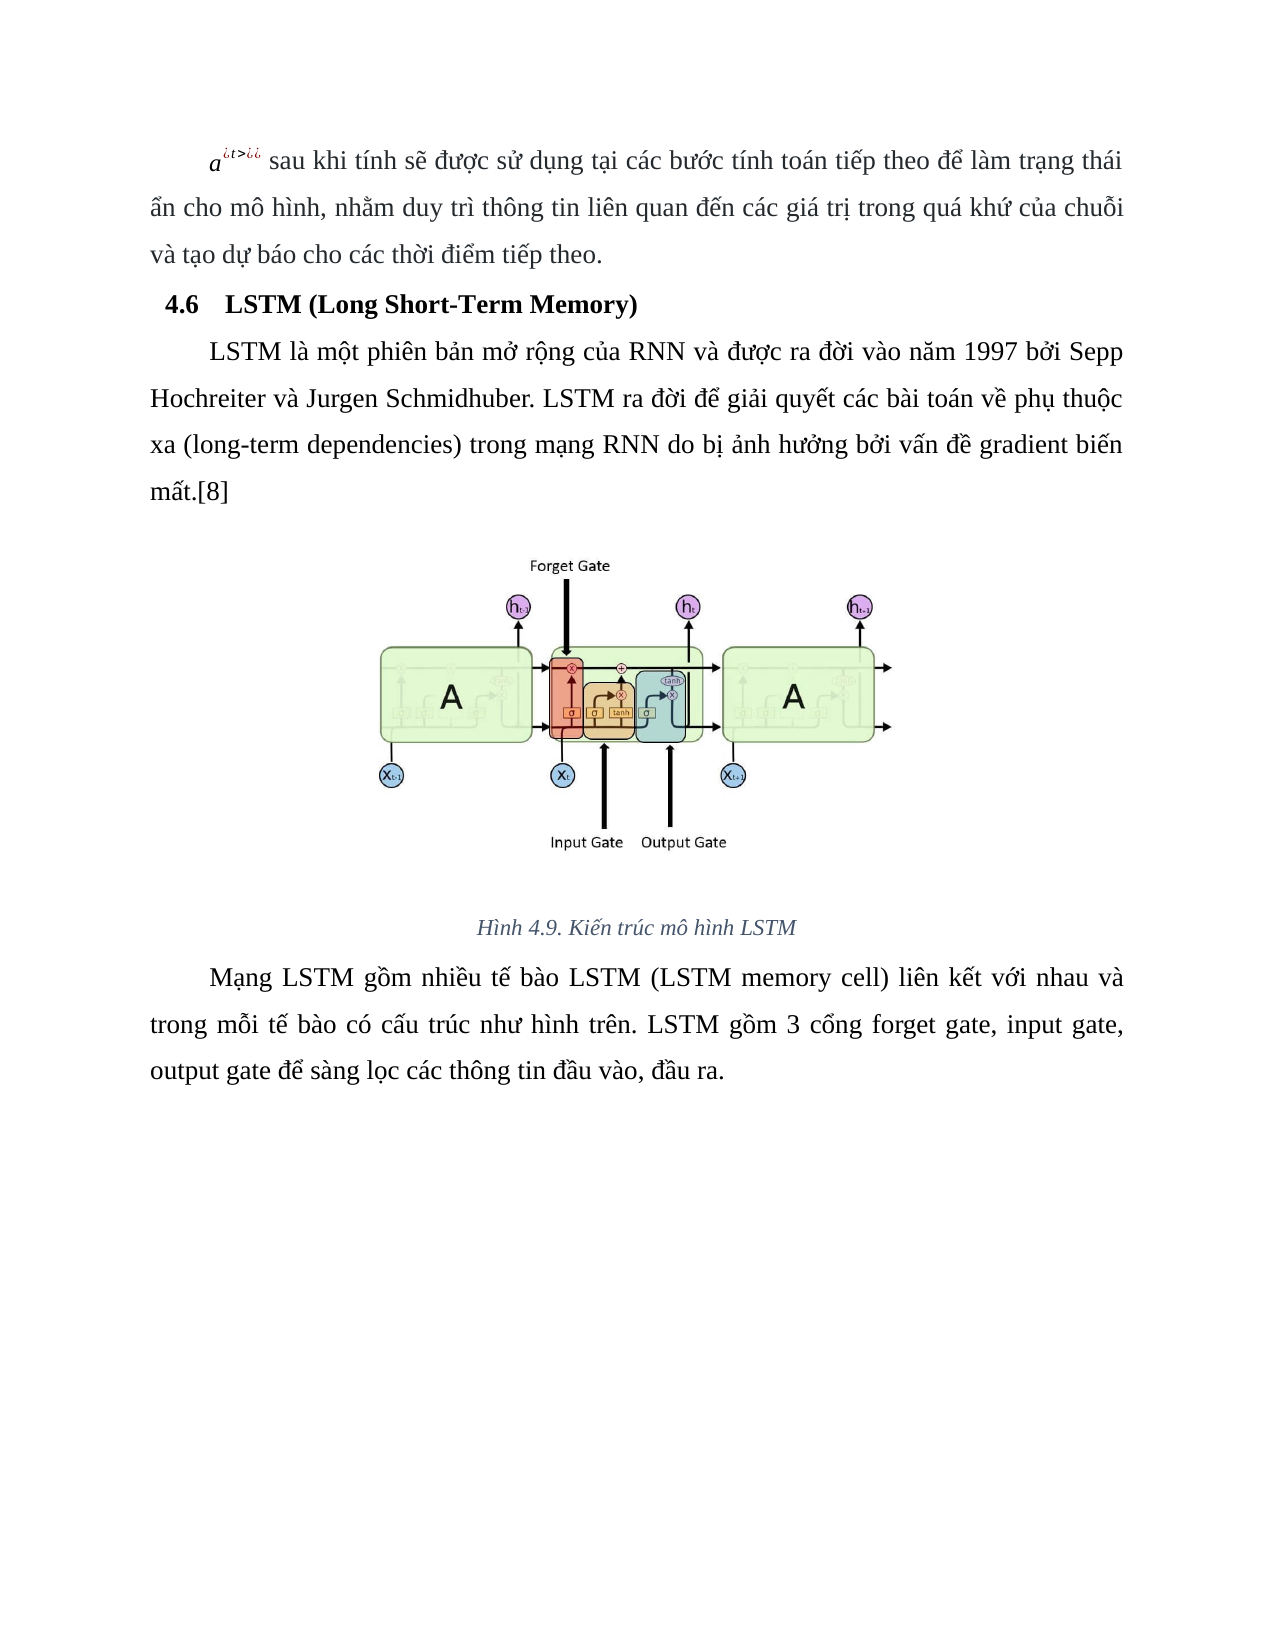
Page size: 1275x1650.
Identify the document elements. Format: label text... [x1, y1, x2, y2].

text Mạng LSTM gồm nhiều tế bào LSTM (LSTM memory cell) liên kết với nhau và trong mỗi tế bào có cấu trúc như hình trên. LSTM gồm 3 cổng forget gate, input gate, output gate để sàng lọc các thông tin đầu vào, đầu ra. [150, 961, 1125, 1086]
picture [342, 521, 933, 899]
text LSTM là một phiên bản mở rộng của RNN và được ra đời vào năm 1997 bởi Sepp Hochreiter và Jurgen Schmidhuber. LSTM ra đời để giải quyết các bài toán về phụ thuộc xa (long-term dependencies) trong mạng RNN do bị ảnh hưởng bởi vấn đề gradient biến mất.[8] [150, 335, 1125, 506]
text sau khi tính sẽ được sử dụng tại các bước tính toán tiếp theo để làm trạng thái ẩn cho mô hình, nhằm duy trì thông tin liên quan đến các giá trị trong quá khứ của chuỗi và tạo dự báo cho các thời điểm tiếp theo. [150, 144, 1125, 269]
subtitle LSTM (Long Short-Term Memory) [165, 288, 1125, 320]
